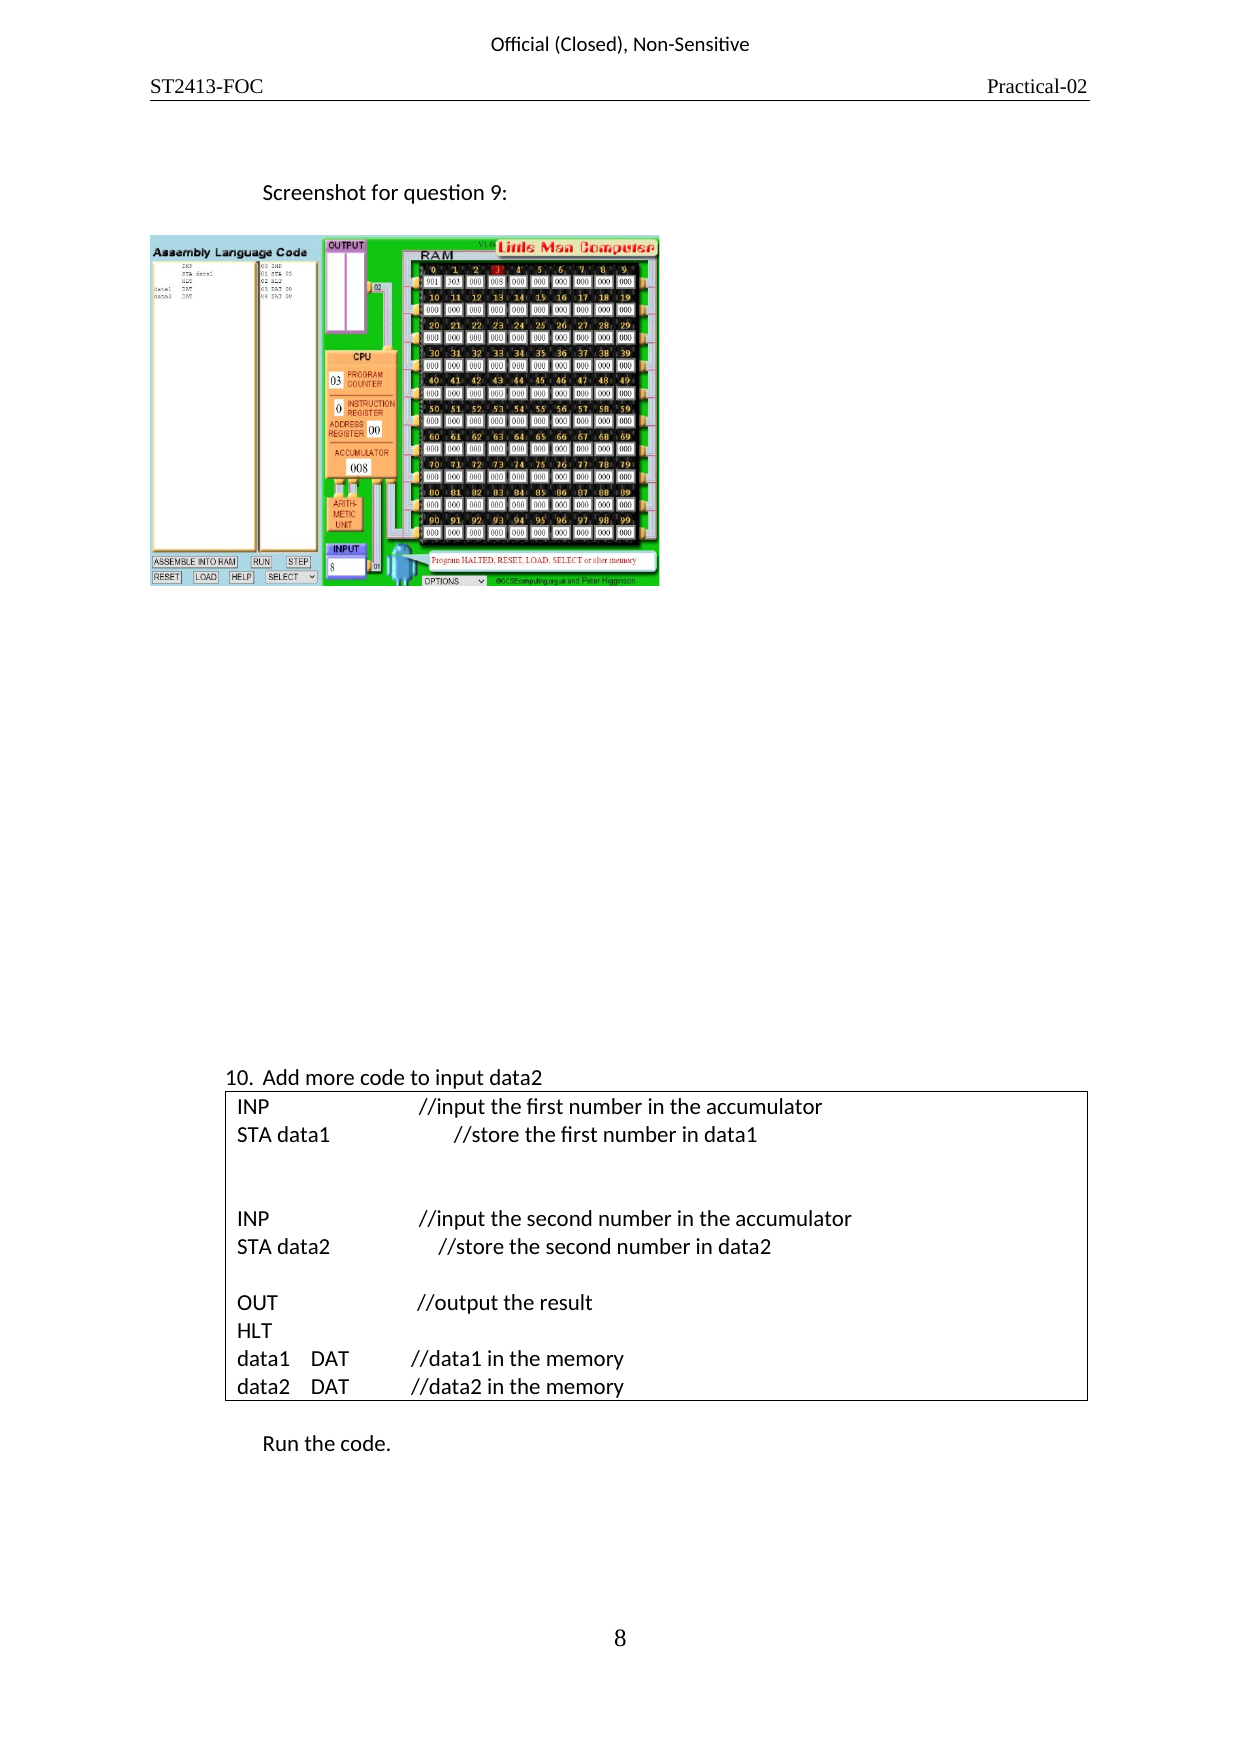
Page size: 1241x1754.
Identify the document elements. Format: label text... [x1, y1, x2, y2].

table_header INP //input the first number in the accumulator STA data1 //store the first number in data1 INP //input the second number in the accumulator STA data2 //store the second number in data2 OUT //output the result HLT data1 DAT //data1 in the memory data2 DAT //data2 in the memory [226, 1092, 1087, 1400]
text Run the code. [262, 1429, 1090, 1457]
text Screenshot for question 9: [262, 178, 1090, 206]
picture [150, 235, 660, 586]
list Add more code to input data2 [225, 1063, 1090, 1091]
